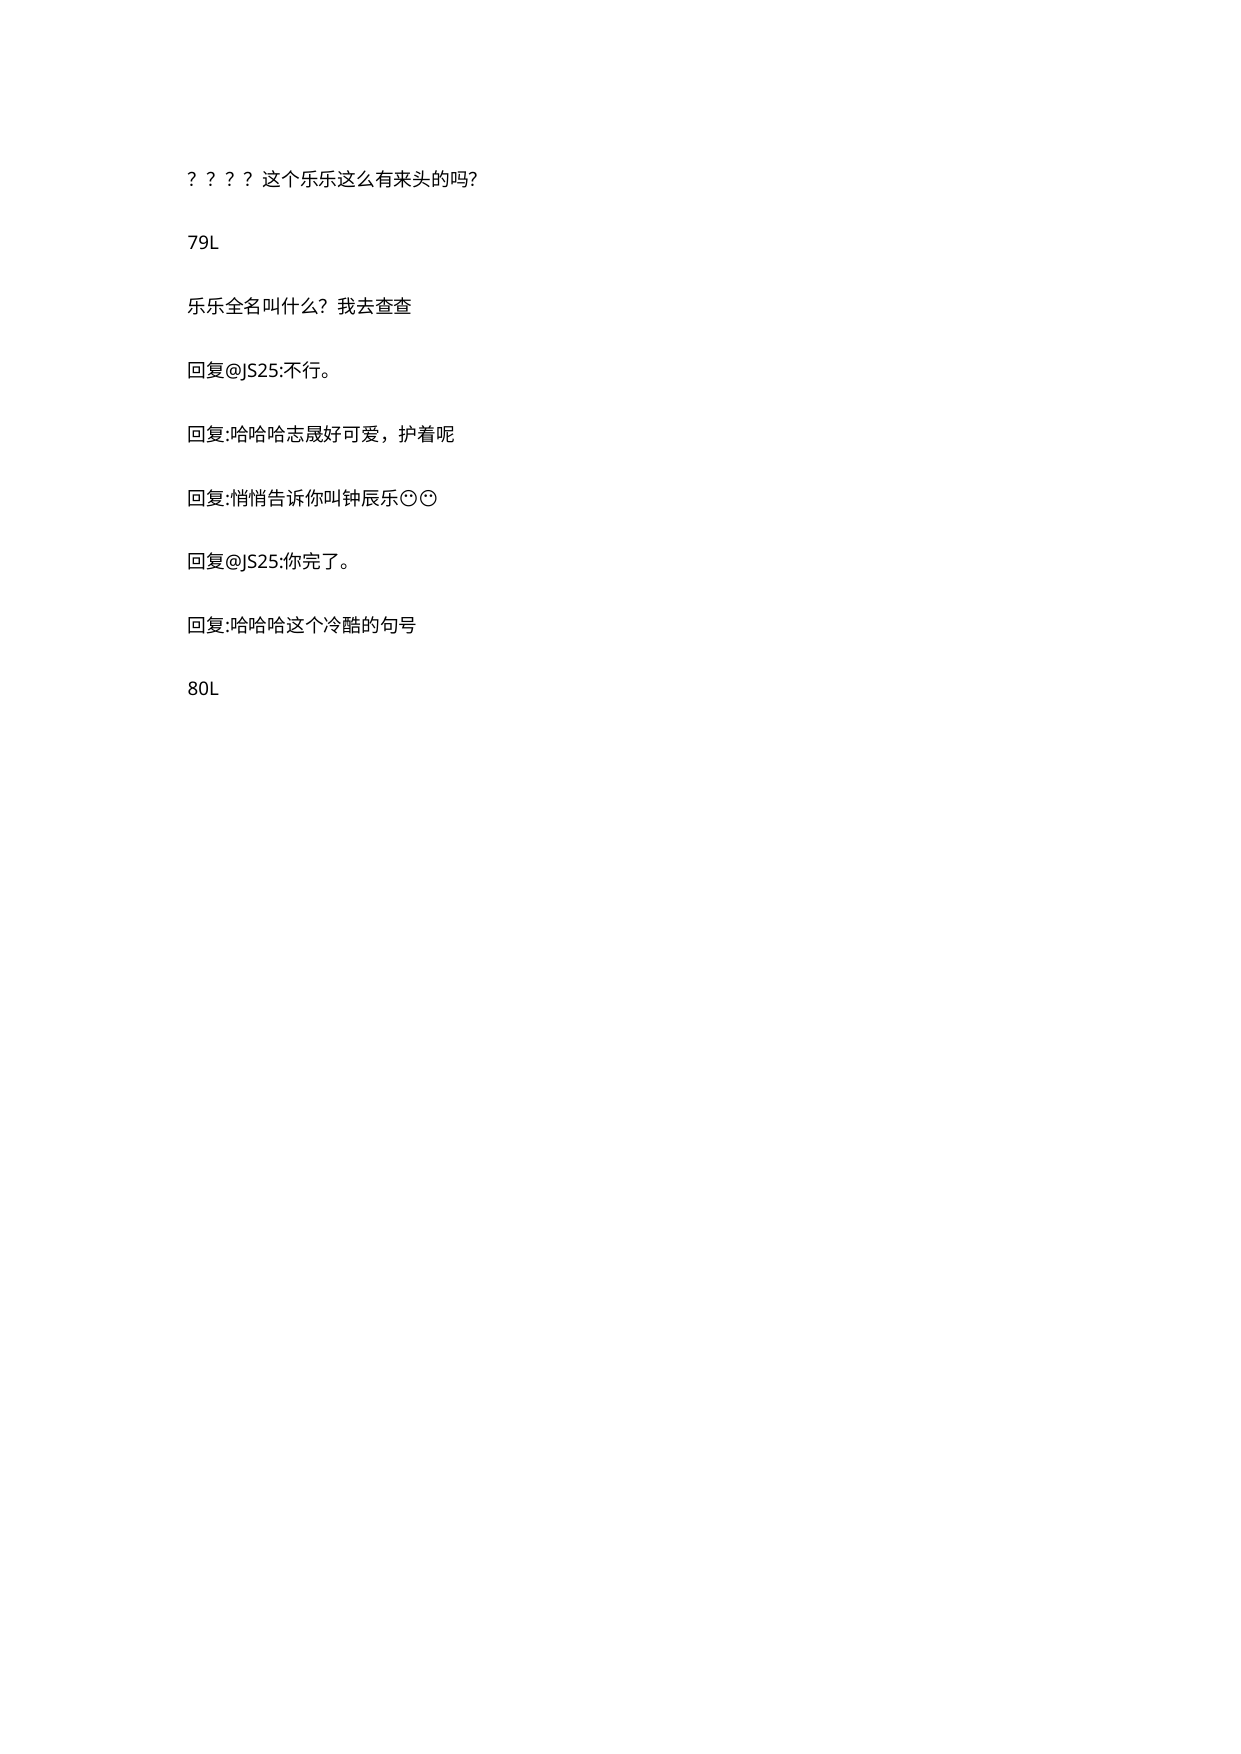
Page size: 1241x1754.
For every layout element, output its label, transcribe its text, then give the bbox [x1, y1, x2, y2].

text 80L [187, 672, 1053, 704]
text 79L [187, 226, 1053, 258]
text 回复:哈哈哈这个冷酷的句号 [187, 608, 1053, 641]
text ？？？？这个乐乐这么有来头的吗？ [187, 162, 1053, 194]
text 乐乐全名叫什么？我去查查 [187, 289, 1053, 322]
text 回复@JS25:不行。 [187, 353, 1053, 386]
text 回复@JS25:你完了。 [187, 544, 1053, 577]
text 回复:悄悄告诉你叫钟辰乐😶😶 [187, 481, 1053, 513]
text 回复:哈哈哈志晟好可爱，护着呢 [187, 417, 1053, 449]
